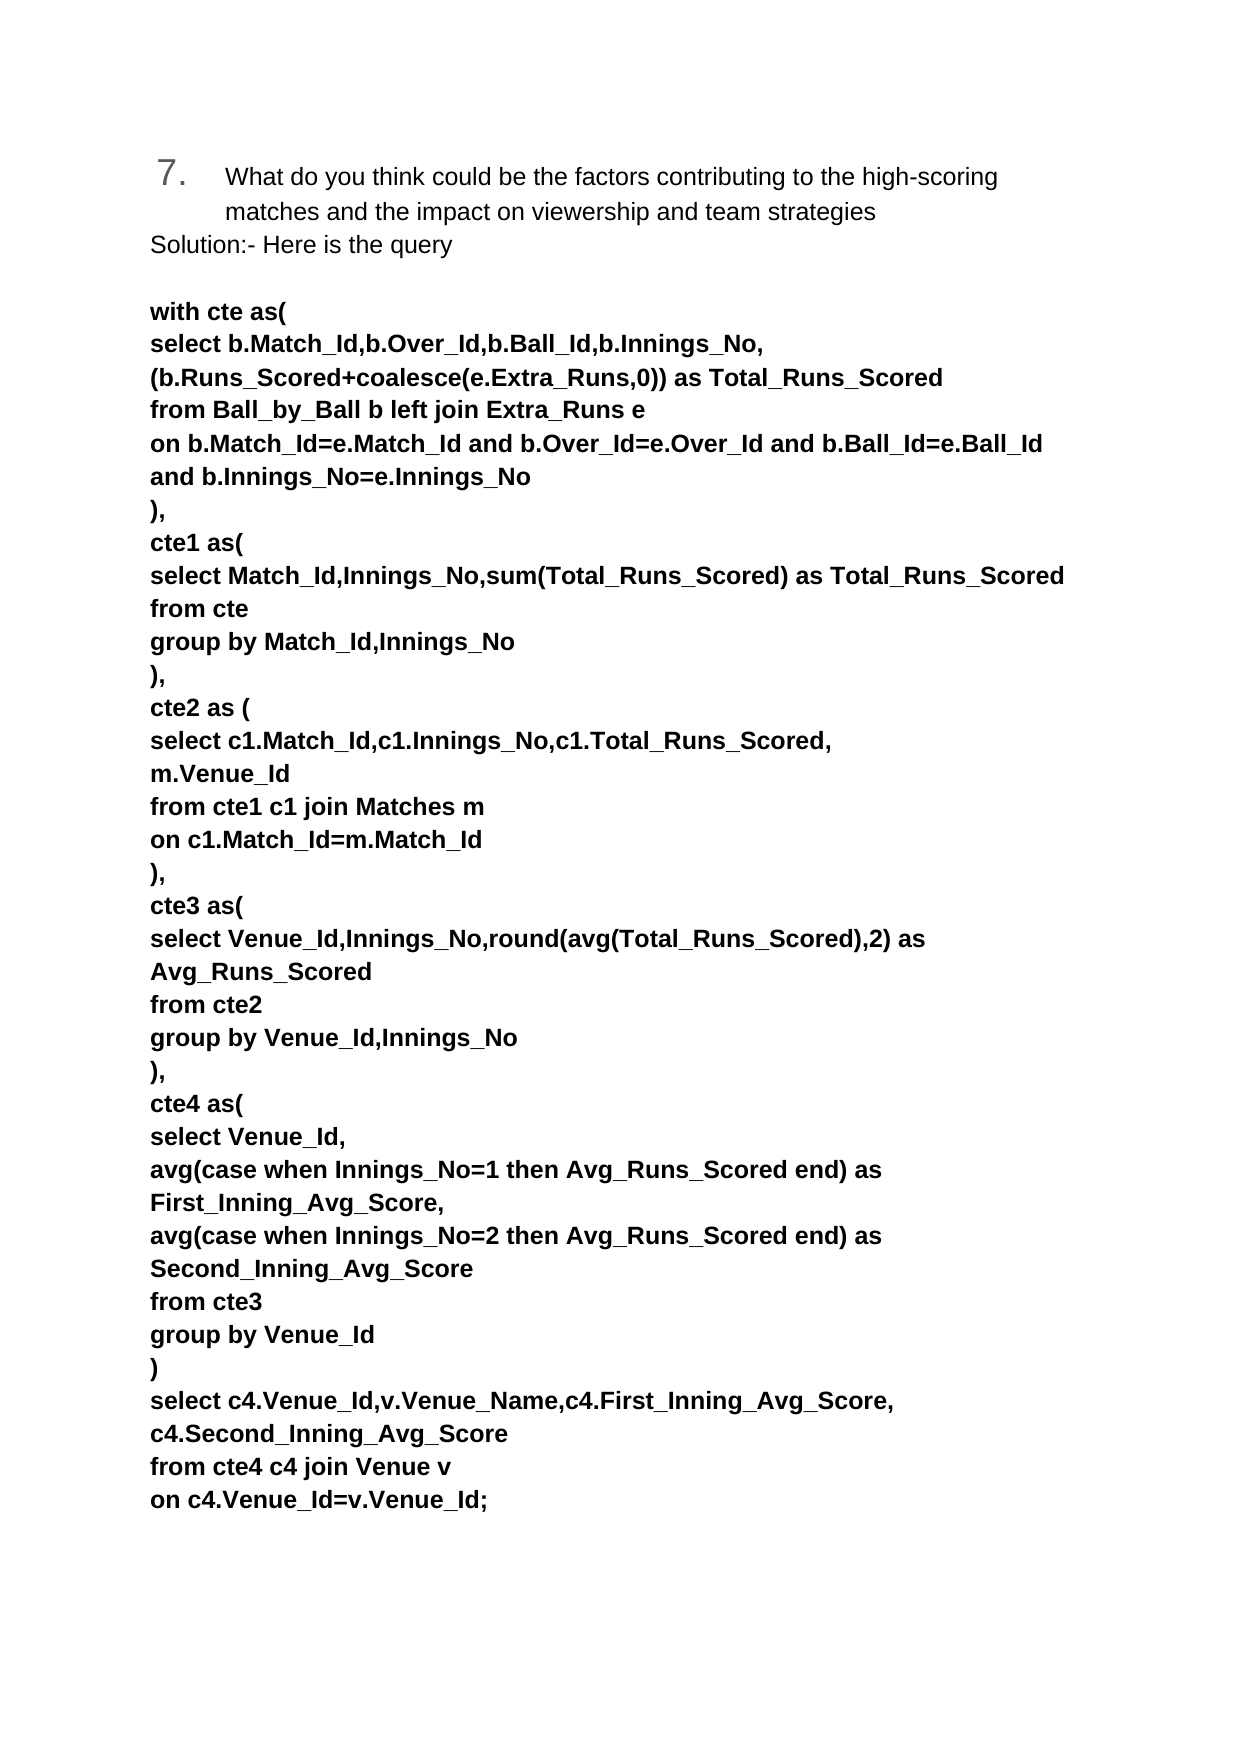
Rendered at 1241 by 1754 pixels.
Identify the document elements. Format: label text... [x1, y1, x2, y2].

text cte2 as ( [150, 693, 1090, 721]
text group by Venue_Id,Innings_No [150, 1023, 1090, 1052]
text from cte2 [150, 990, 1090, 1019]
text ), [150, 494, 1090, 523]
text from cte [150, 594, 1090, 622]
text on c4.Venue_Id=v.Venue_Id; [150, 1485, 1090, 1514]
text cte3 as( [150, 891, 1090, 919]
list What do you think could be the factors contributing to the high-scoring matches and the impact on viewership and team strategies [187, 150, 1090, 226]
text Solution:- Here is the query [150, 230, 1090, 259]
text ) [150, 1353, 1090, 1382]
text avg(case when Innings_No=2 then Avg_Runs_Scored end) as Second_Inning_Avg_Score [150, 1221, 1090, 1283]
text ), [150, 1056, 1090, 1085]
text from cte1 c1 join Matches m [150, 792, 1090, 821]
text select c1.Match_Id,c1.Innings_No,c1.Total_Runs_Scored, [150, 726, 1090, 754]
text cte4 as( [150, 1089, 1090, 1118]
text ), [150, 660, 1090, 688]
text group by Match_Id,Innings_No [150, 627, 1090, 655]
text from cte4 c4 join Venue v [150, 1452, 1090, 1481]
text select b.Match_Id,b.Over_Id,b.Ball_Id,b.Innings_No, [150, 329, 1090, 358]
text m.Venue_Id [150, 759, 1090, 787]
text group by Venue_Id [150, 1320, 1090, 1349]
text select c4.Venue_Id,v.Venue_Name,c4.First_Inning_Avg_Score, [150, 1386, 1090, 1415]
text (b.Runs_Scored+coalesce(e.Extra_Runs,0)) as Total_Runs_Scored [150, 362, 1090, 391]
text ), [150, 858, 1090, 887]
text cte1 as( [150, 528, 1090, 556]
text from cte3 [150, 1287, 1090, 1316]
text c4.Second_Inning_Avg_Score [150, 1419, 1090, 1448]
text and b.Innings_No=e.Innings_No [150, 462, 1090, 490]
text on c1.Match_Id=m.Match_Id [150, 825, 1090, 853]
text select Match_Id,Innings_No,sum(Total_Runs_Scored) as Total_Runs_Scored [150, 561, 1090, 589]
text avg(case when Innings_No=1 then Avg_Runs_Scored end) as First_Inning_Avg_Score, [150, 1155, 1090, 1217]
text from Ball_by_Ball b left join Extra_Runs e [150, 396, 1090, 424]
text select Venue_Id,Innings_No,round(avg(Total_Runs_Scored),2) as Avg_Runs_Scored [150, 924, 1090, 986]
text on b.Match_Id=e.Match_Id and b.Over_Id=e.Over_Id and b.Ball_Id=e.Ball_Id [150, 428, 1090, 457]
text with cte as( [150, 296, 1090, 325]
text select Venue_Id, [150, 1122, 1090, 1151]
